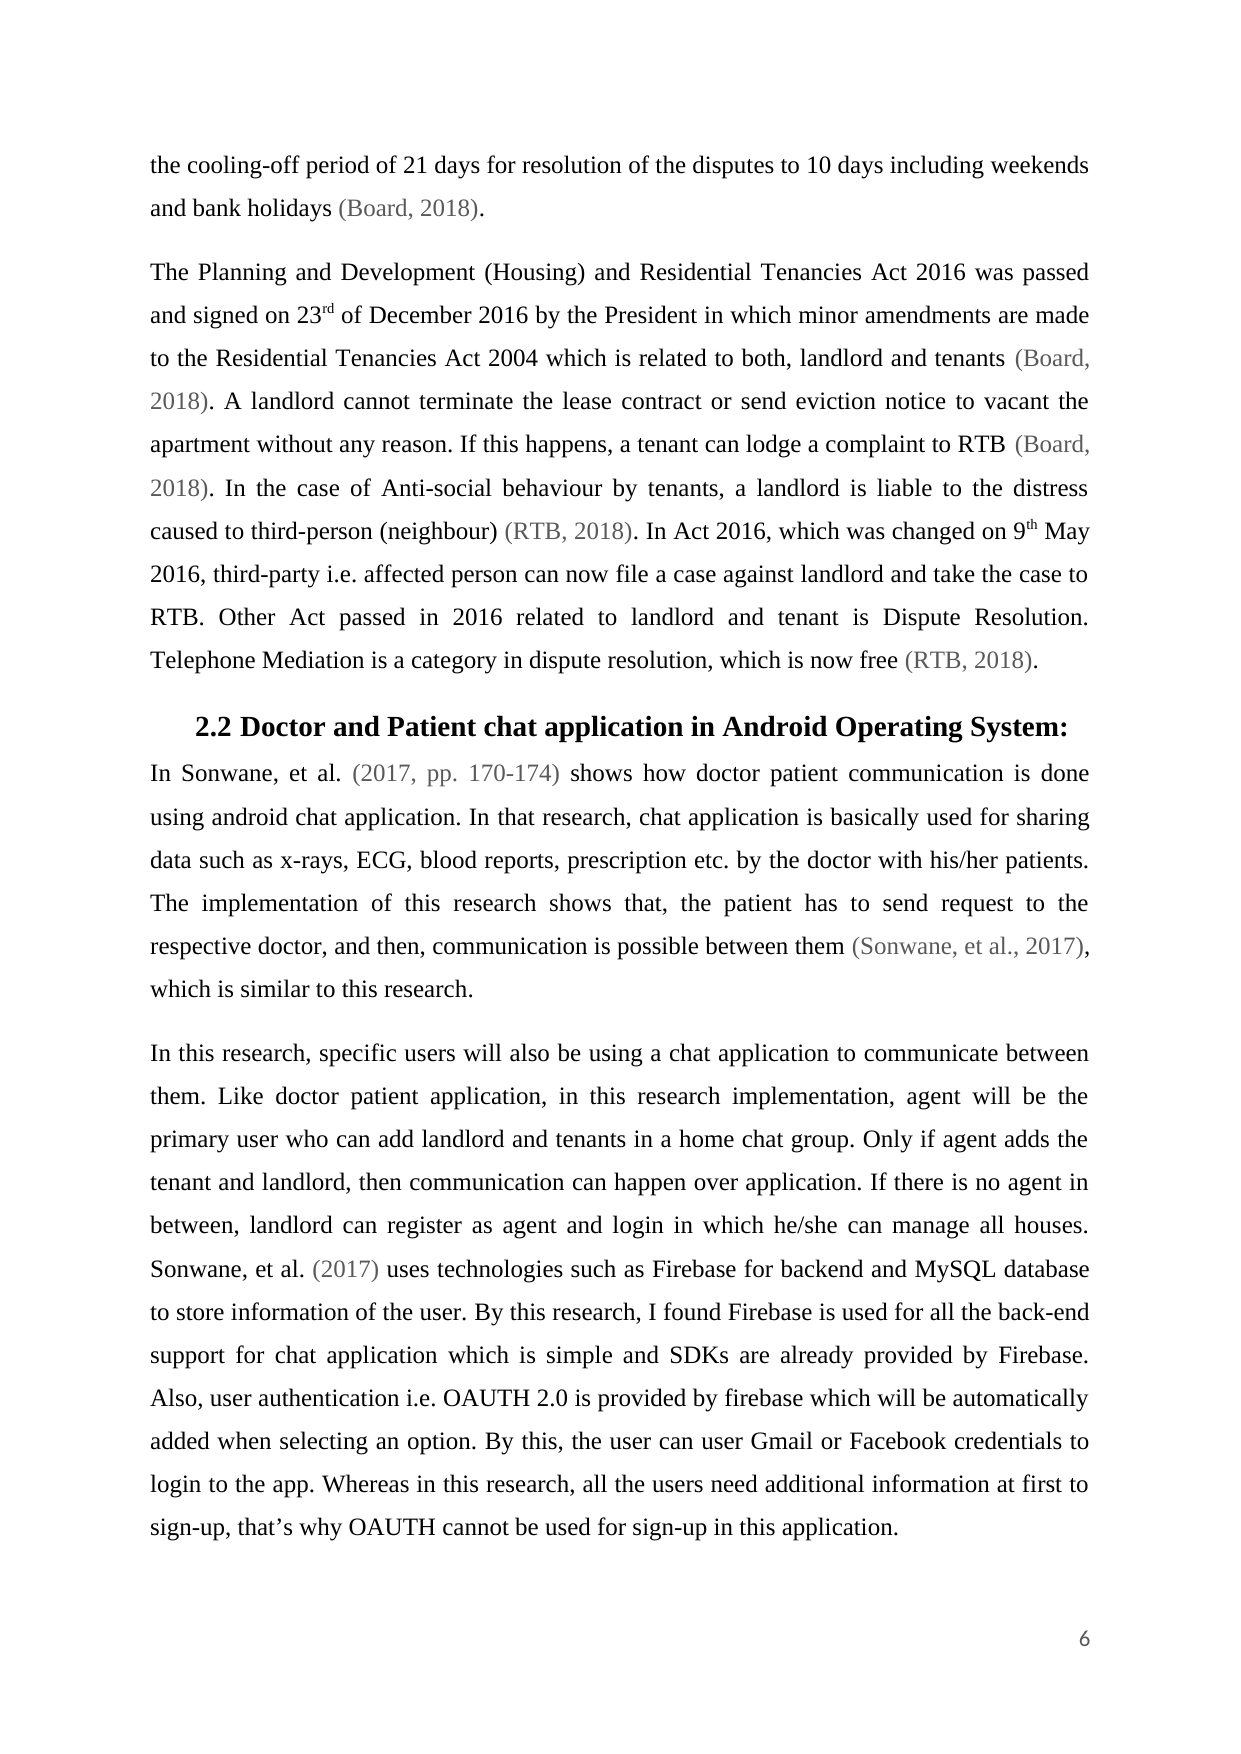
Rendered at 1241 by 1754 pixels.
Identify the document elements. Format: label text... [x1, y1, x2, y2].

text In this research, specific users will also be using a chat application to communicate between them. Like doctor patient application, in this research implementation, agent will be the primary user who can add landlord and tenants in a home chat group. Only if agent adds the tenant and landlord, then communication can happen over application. If there is no agent in between, landlord can register as agent and login in which he/she can manage all houses. Sonwane, et al. uses technologies such as Firebase for backend and MySQL database to store information of the user. By this research, I found Firebase is used for all the back-end support for chat application which is simple and SDKs are already provided by Firebase. Also, user authentication i.e. OAUTH 2.0 is provided by firebase which will be automatically added when selecting an option. By this, the user can user Gmail or Facebook credentials to login to the app. Whereas in this research, all the users need additional information at first to sign-up, that’s why OAUTH cannot be used for sign-up in this application. [150, 1038, 1090, 1541]
text The Planning and Development (Housing) and Residential Tenancies Act 2016 was passed and signed on 23rd of December 2016 by the President in which minor amendments are made to the Residential Tenancies Act 2004 which is related to both, landlord and tenants. A landlord cannot terminate the lease contract or send eviction notice to vacant the apartment without any reason. If this happens, a tenant can lodge a complaint to RTB. In the case of Anti-social behaviour by tenants, a landlord is liable to the distress caused to third-person (neighbour). In Act 2016, which was changed on 9th May 2016, third-party i.e. affected person can now file a case against landlord and take the case to RTB. Other Act passed in 2016 related to landlord and tenant is Dispute Resolution. Telephone Mediation is a category in dispute resolution, which is now free. [150, 257, 1090, 674]
subtitle Doctor and Patient chat application in Android Operating System: [195, 709, 1090, 743]
text In Sonwane, et al. shows how doctor patient communication is done using android chat application. In that research, chat application is basically used for sharing data such as x-rays, ECG, blood reports, prescription etc. by the doctor with his/her patients. The implementation of this research shows that, the patient has to send request to the respective doctor, and then, communication is possible between them, which is similar to this research. [150, 758, 1090, 1003]
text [150, 150, 1090, 222]
